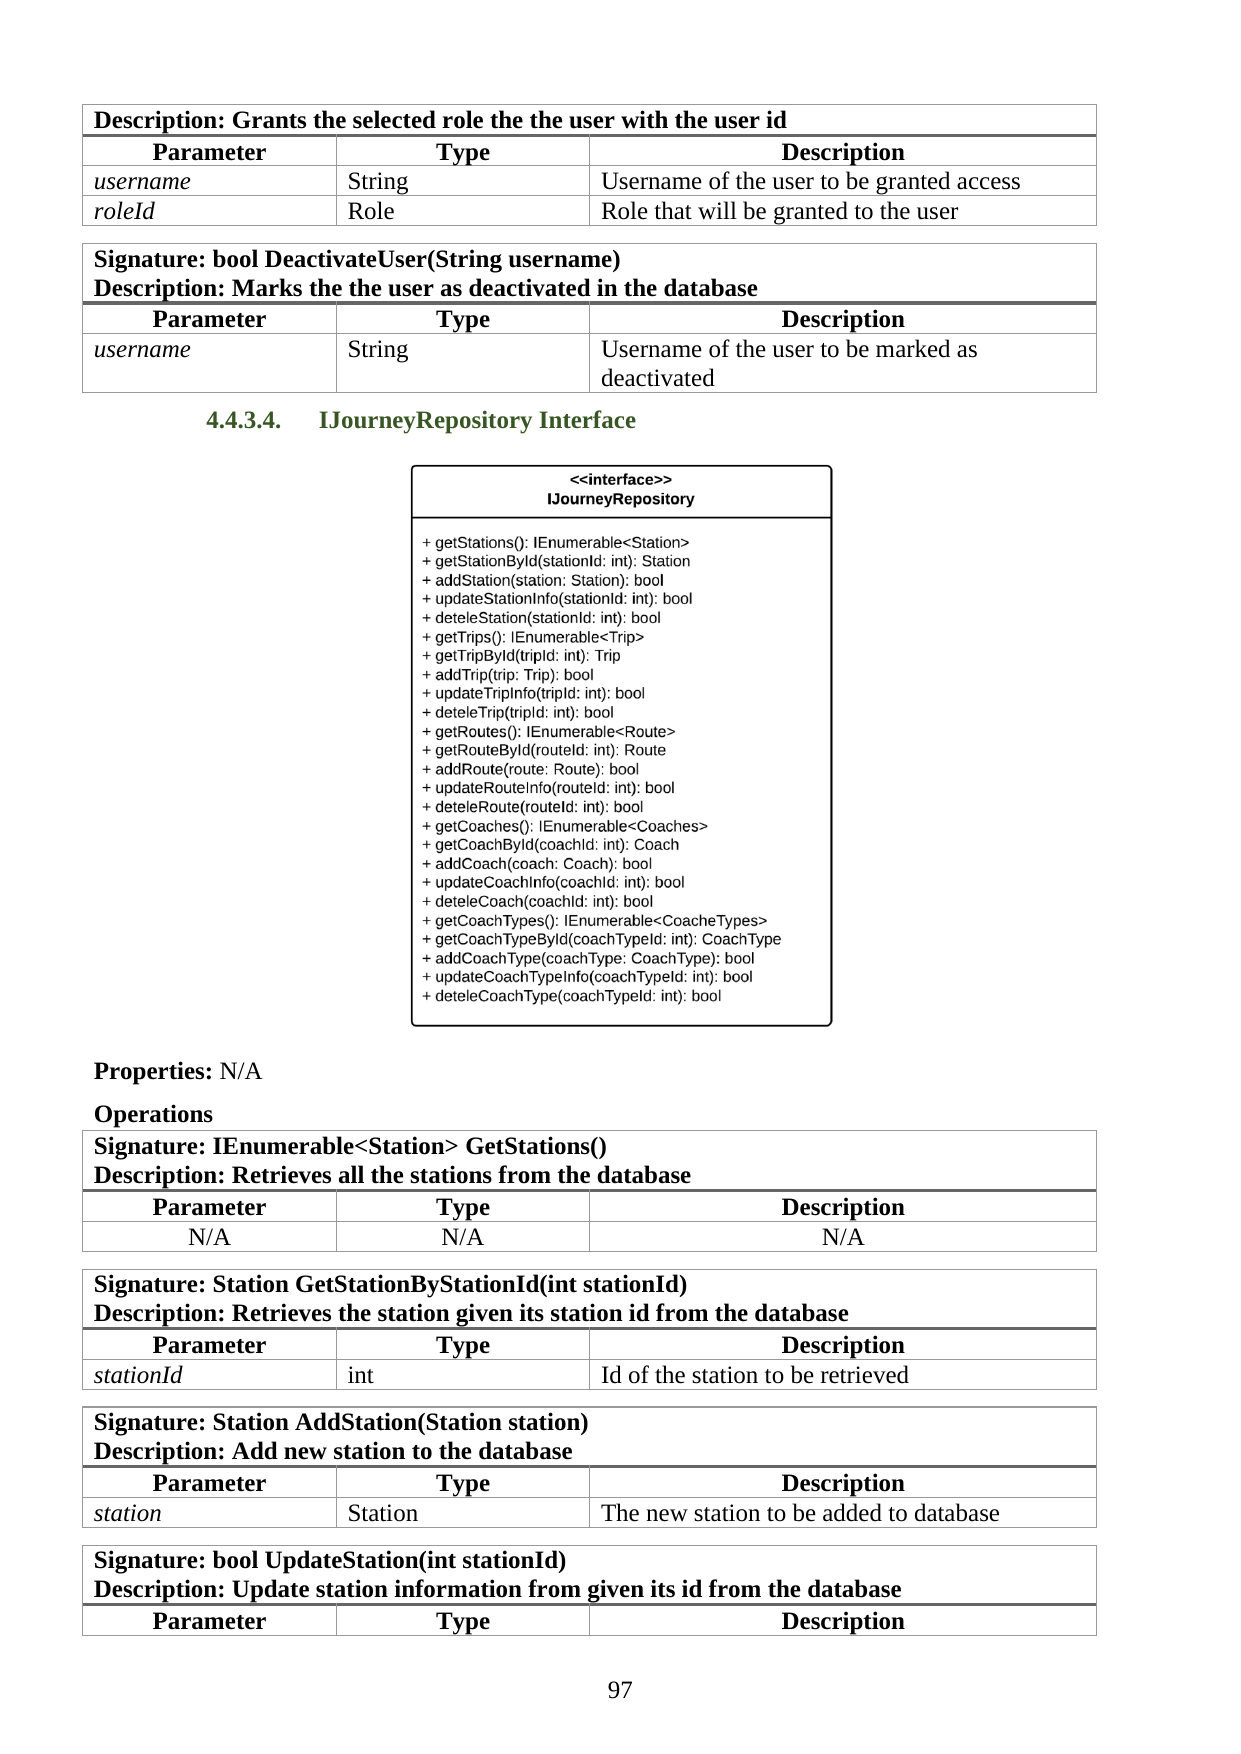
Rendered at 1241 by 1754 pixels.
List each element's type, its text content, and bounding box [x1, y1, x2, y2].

table_cell N/A [337, 1222, 589, 1251]
table_header Signature: IEnumerable<Station> GetStations() Description: Retrieves all the stations from the database [83, 1131, 1096, 1189]
table_cell stationId [83, 1360, 336, 1389]
table_cell Type [337, 305, 589, 333]
table_cell Description [590, 137, 1096, 165]
table_cell Parameter [83, 1330, 336, 1359]
table_cell String [337, 166, 589, 195]
table_cell Parameter [83, 137, 336, 165]
table_cell Description [590, 305, 1096, 333]
text Properties: N/A [94, 1056, 1146, 1084]
table_cell Parameter [83, 305, 336, 333]
subtitle IJourneyRepository Interface [206, 405, 1146, 434]
table_cell Type [337, 1606, 589, 1635]
table_cell int [337, 1360, 589, 1389]
table_cell Parameter [83, 1192, 336, 1221]
table_cell Parameter [83, 1468, 336, 1497]
table_header Signature: Station AddStation(Station station) Description: Add new station to the database [83, 1408, 1096, 1465]
table_cell Role that will be granted to the user [590, 196, 1096, 225]
table_cell roleId [83, 196, 336, 225]
text Operations [94, 1099, 1146, 1128]
table_cell Username of the user to be marked as deactivated [590, 334, 1096, 392]
table_cell N/A [590, 1222, 1096, 1251]
table_cell Role [337, 196, 589, 225]
table_cell N/A [83, 1222, 336, 1251]
table_cell Type [337, 1192, 589, 1221]
table_cell Description [590, 1606, 1096, 1635]
table_cell station [83, 1498, 336, 1527]
table_cell Type [337, 137, 589, 165]
table_cell Id of the station to be retrieved [590, 1360, 1096, 1389]
table_cell Username of the user to be granted access [590, 166, 1096, 195]
table_cell Type [337, 1468, 589, 1497]
table_cell username [83, 334, 336, 392]
table_cell The new station to be added to database [590, 1498, 1096, 1527]
table_header Signature: bool DeactivateUser(String username) Description: Marks the the user as deactivated in the database [83, 244, 1096, 301]
table_cell Description [590, 1192, 1096, 1221]
table_cell username [83, 166, 336, 195]
picture [394, 448, 846, 1037]
table_cell Station [337, 1498, 589, 1527]
table_cell Description [590, 1468, 1096, 1497]
table_cell Type [337, 1330, 589, 1359]
table_header Signature: Station GetStationByStationId(int stationId) Description: Retrieves the station given its station id from the database [83, 1270, 1096, 1327]
table_cell String [337, 334, 589, 392]
table_cell Parameter [83, 1606, 336, 1635]
table_cell Description [590, 1330, 1096, 1359]
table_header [83, 105, 1096, 133]
table_header Signature: bool UpdateStation(int stationId) Description: Update station information from given its id from the database [83, 1546, 1096, 1603]
